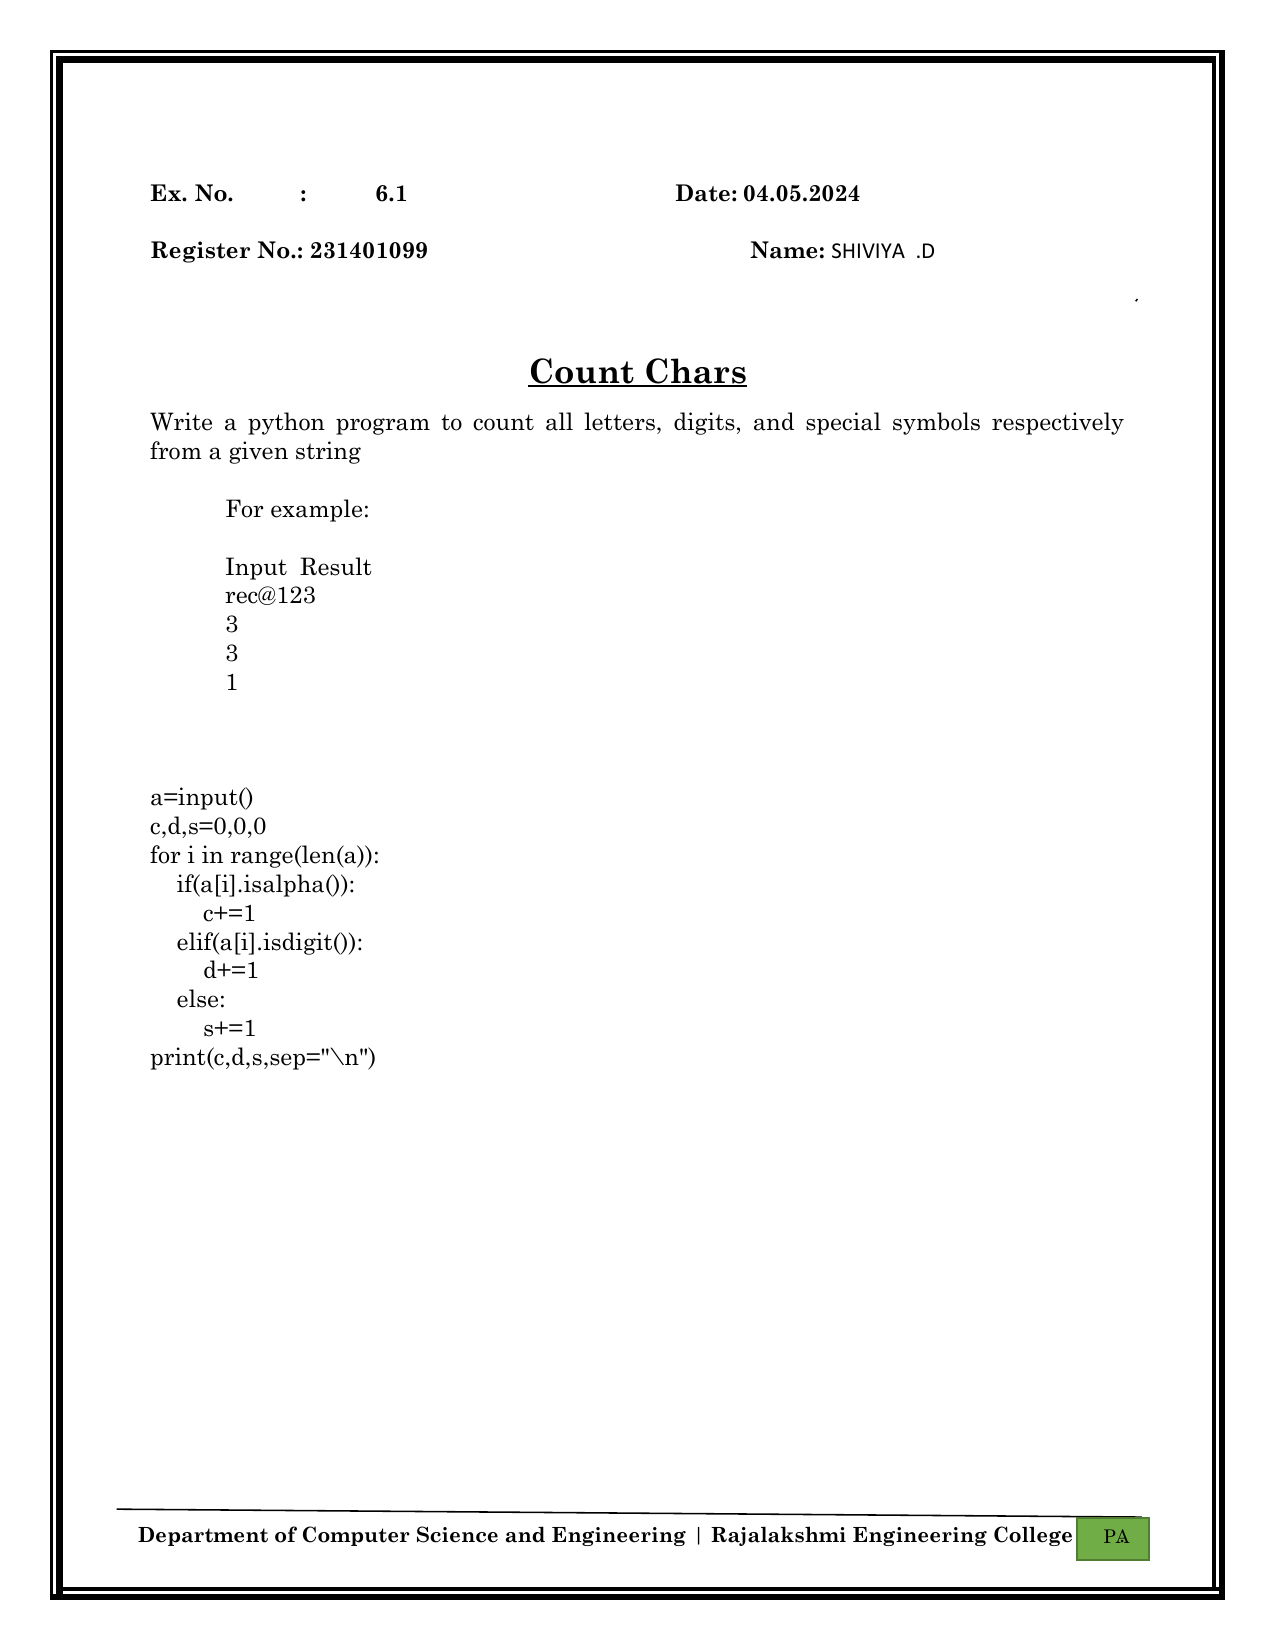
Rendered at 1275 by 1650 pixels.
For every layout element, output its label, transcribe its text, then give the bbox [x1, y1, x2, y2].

text Write a python program to count all letters, digits, and special symbols respectively from a given string [150, 407, 1125, 465]
text elif(a[i].isdigit()): [150, 926, 1125, 955]
text 1 [225, 667, 1125, 696]
text a=input() [150, 782, 1125, 811]
text Register No.: 231401099 Name: SHIVIYA .D [150, 236, 1125, 264]
text c+=1 [150, 897, 1125, 926]
text rec@123 [225, 580, 1125, 609]
text Count Chars [150, 350, 1125, 390]
text Ex. No. : 6.1 Date: 04.05.2024 [150, 179, 1125, 207]
text Input Result [225, 551, 1125, 580]
text 3 [225, 638, 1125, 667]
text 3 [225, 609, 1125, 638]
text for i in range(len(a)): [150, 840, 1125, 869]
text else: [150, 984, 1125, 1013]
text if(a[i].isalpha()): [150, 869, 1125, 897]
text For example: [225, 493, 1125, 522]
text print(c,d,s,sep="\n") [150, 1042, 1125, 1071]
text c,d,s=0,0,0 [150, 811, 1125, 840]
text s+=1 [150, 1013, 1125, 1042]
text d+=1 [150, 955, 1125, 984]
